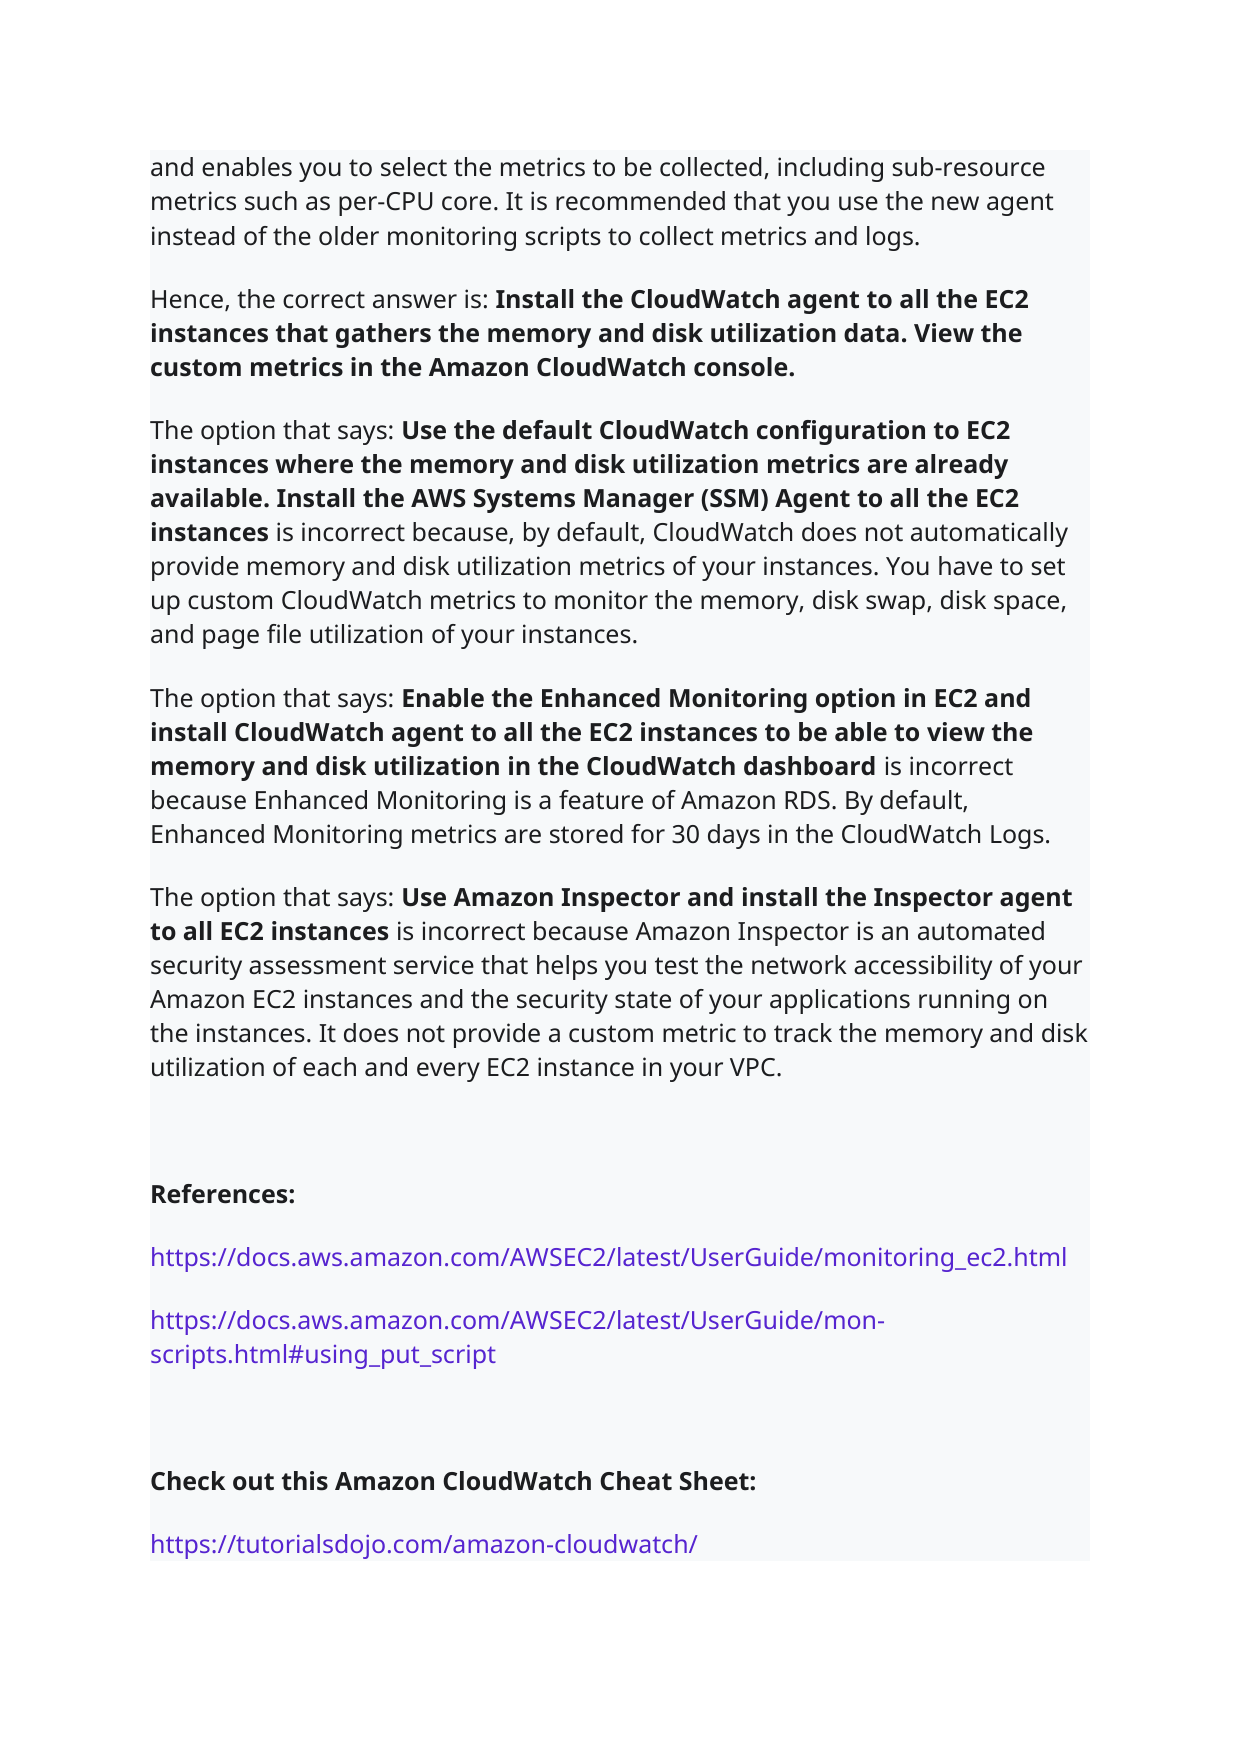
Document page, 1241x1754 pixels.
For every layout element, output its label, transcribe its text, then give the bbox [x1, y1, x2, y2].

text https://tutorialsdojo.com/amazon-cloudwatch/ [150, 1527, 1090, 1561]
text https://docs.aws.amazon.com/AWSEC2/latest/UserGuide/mon-scripts.html#using_put_script [150, 1303, 1090, 1371]
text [150, 150, 1090, 252]
text Check out this Amazon CloudWatch Cheat Sheet: [150, 1463, 1090, 1498]
text The option that says: Use Amazon Inspector and install the Inspector agent to all EC2 instances is incorrect because Amazon Inspector is an automated security assessment service that helps you test the network accessibility of your Amazon EC2 instances and the security state of your applications running on the instances. It does not provide a custom metric to track the memory and disk utilization of each and every EC2 instance in your VPC. [150, 880, 1090, 1084]
text References: [150, 1177, 1090, 1211]
text The option that says: Use the default CloudWatch configuration to EC2 instances where the memory and disk utilization metrics are already available. Install the AWS Systems Manager (SSM) Agent to all the EC2 instances is incorrect because, by default, CloudWatch does not automatically provide memory and disk utilization metrics of your instances. You have to set up custom CloudWatch metrics to monitor the memory, disk swap, disk space, and page file utilization of your instances. [150, 413, 1090, 651]
text Hence, the correct answer is: Install the CloudWatch agent to all the EC2 instances that gathers the memory and disk utilization data. View the custom metrics in the Amazon CloudWatch console. [150, 281, 1090, 383]
text The option that says: Enable the Enhanced Monitoring option in EC2 and install CloudWatch agent to all the EC2 instances to be able to view the memory and disk utilization in the CloudWatch dashboard is incorrect because Enhanced Monitoring is a feature of Amazon RDS. By default, Enhanced Monitoring metrics are stored for 30 days in the CloudWatch Logs. [150, 680, 1090, 851]
text https://docs.aws.amazon.com/AWSEC2/latest/UserGuide/monitoring_ec2.html [150, 1240, 1090, 1274]
